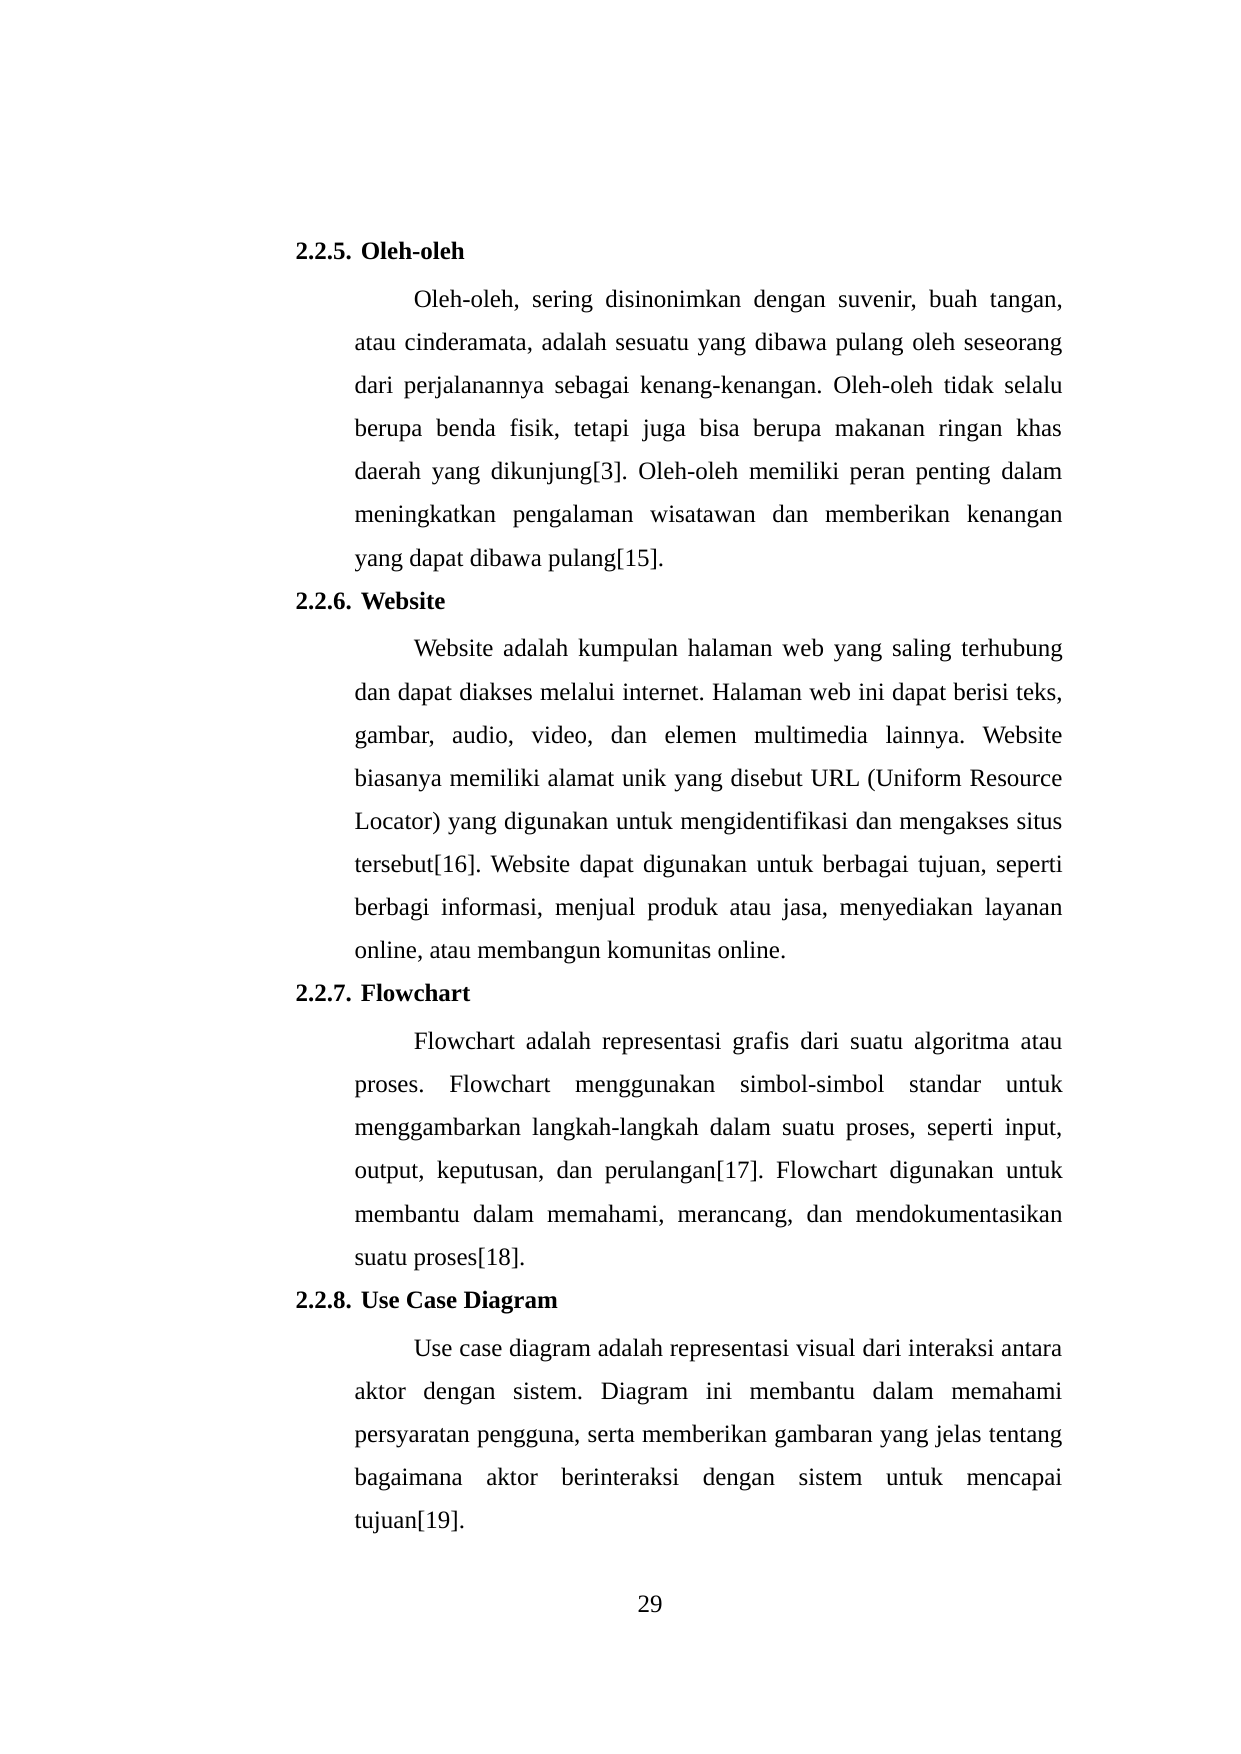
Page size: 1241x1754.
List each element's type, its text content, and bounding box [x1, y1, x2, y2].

subtitle Flowchart [295, 978, 1063, 1007]
subtitle Website [295, 586, 1063, 614]
subtitle Use Case Diagram [295, 1285, 1063, 1314]
list Use case diagram adalah representasi visual dari interaksi antara aktor dengan sistem. Diagram ini membantu dalam memahami persyaratan pengguna, serta memberikan gambaran yang jelas tentang bagaimana aktor berinteraksi dengan sistem untuk mencapai tujuan. [354, 1333, 1063, 1534]
list Website adalah kumpulan halaman web yang saling terhubung dan dapat diakses melalui internet. Halaman web ini dapat berisi teks, gambar, audio, video, dan elemen multimedia lainnya. Website biasanya memiliki alamat unik yang disebut URL (Uniform Resource Locator) yang digunakan untuk mengidentifikasi dan mengakses situs tersebut. Website dapat digunakan untuk berbagai tujuan, seperti berbagi informasi, menjual produk atau jasa, menyediakan layanan online, atau membangun komunitas online. [354, 633, 1063, 964]
list Flowchart adalah representasi grafis dari suatu algoritma atau proses. Flowchart menggunakan simbol-simbol standar untuk menggambarkan langkah-langkah dalam suatu proses, seperti input, output, keputusan, dan perulangan. Flowchart digunakan untuk membantu dalam memahami, merancang, dan mendokumentasikan suatu proses. [354, 1026, 1063, 1271]
subtitle Oleh-oleh [295, 236, 1063, 265]
list Oleh-oleh, sering disinonimkan dengan suvenir, buah tangan, atau cinderamata, adalah sesuatu yang dibawa pulang oleh seseorang dari perjalanannya sebagai kenang-kenangan. Oleh-oleh tidak selalu berupa benda fisik, tetapi juga bisa berupa makanan ringan khas daerah yang dikunjung. Oleh-oleh memiliki peran penting dalam meningkatkan pengalaman wisatawan dan memberikan kenangan yang dapat dibawa pulang. [354, 284, 1063, 571]
